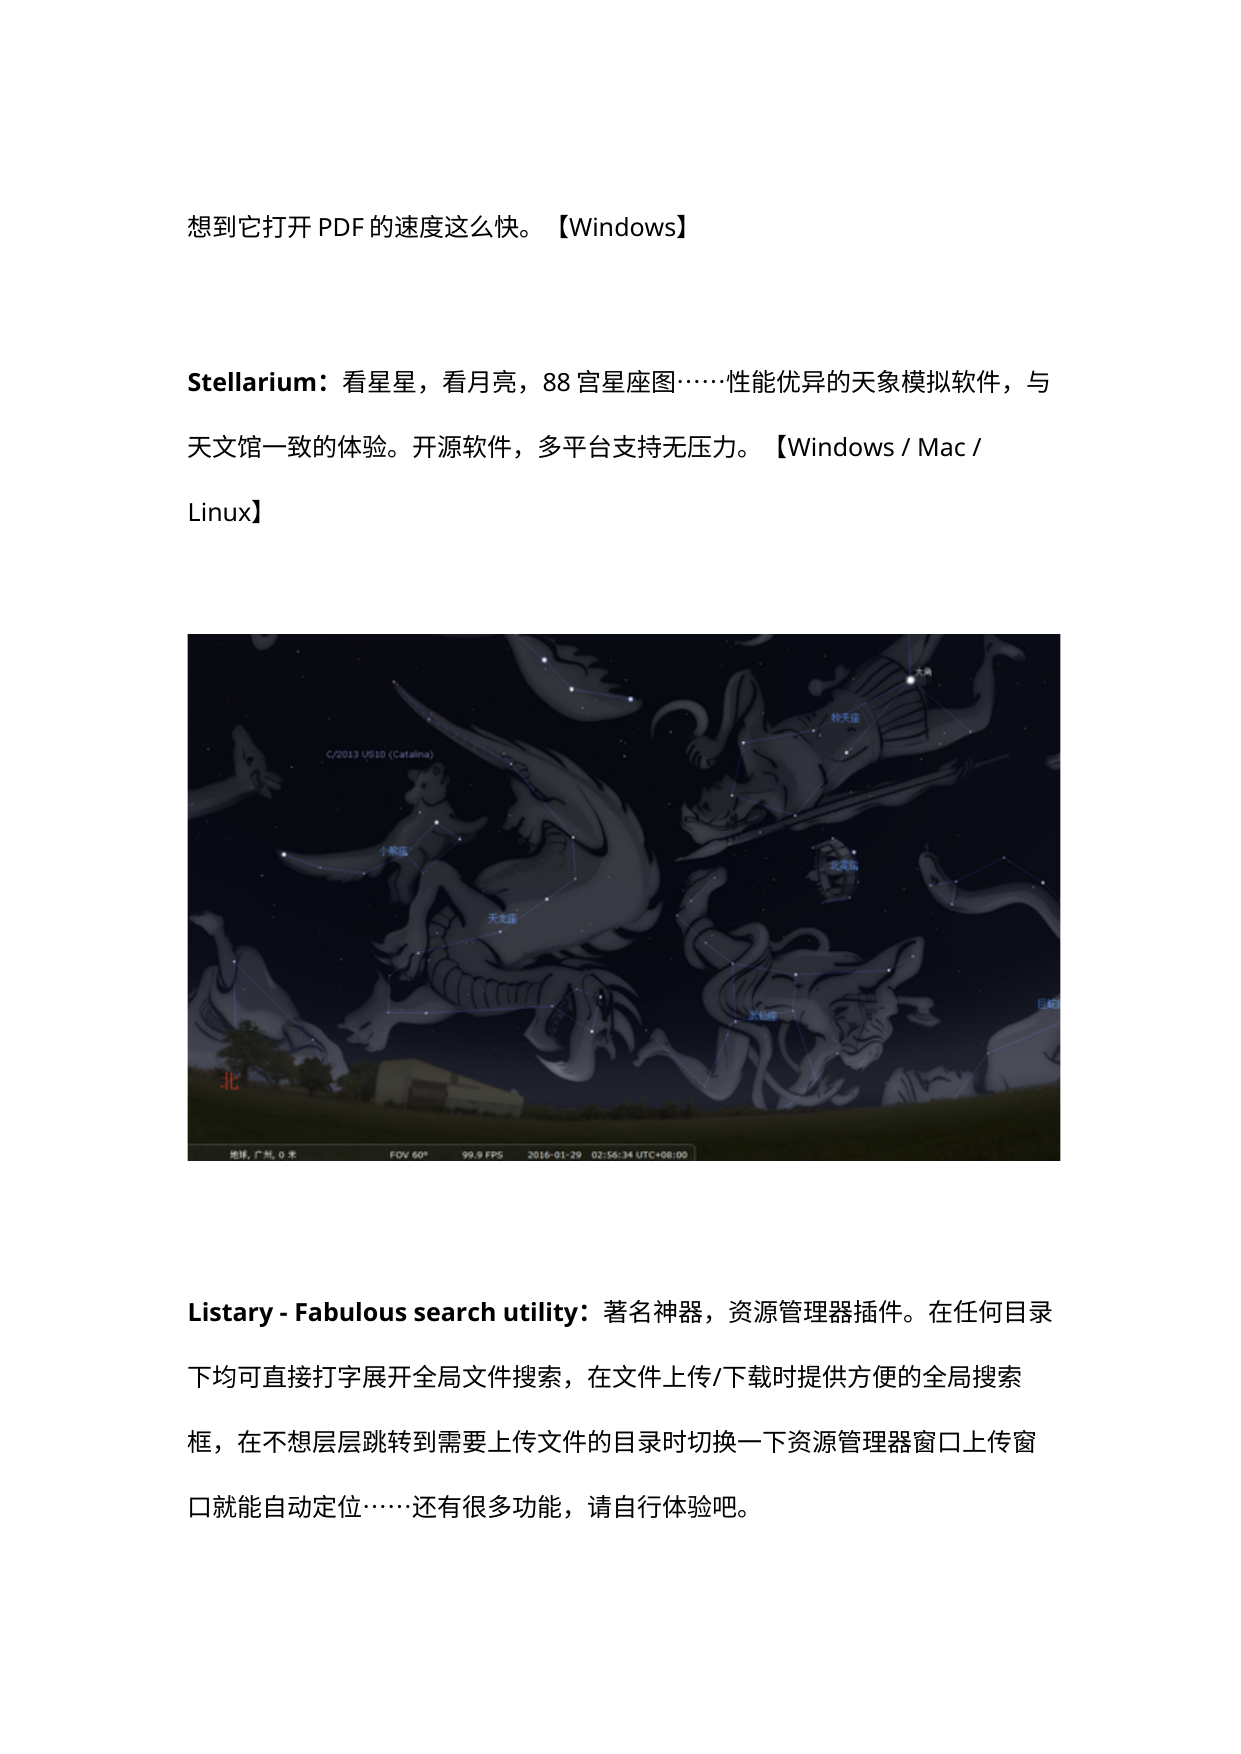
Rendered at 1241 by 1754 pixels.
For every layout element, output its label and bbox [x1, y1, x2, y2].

table_header [186, 162, 1061, 1568]
picture [187, 634, 1061, 1161]
